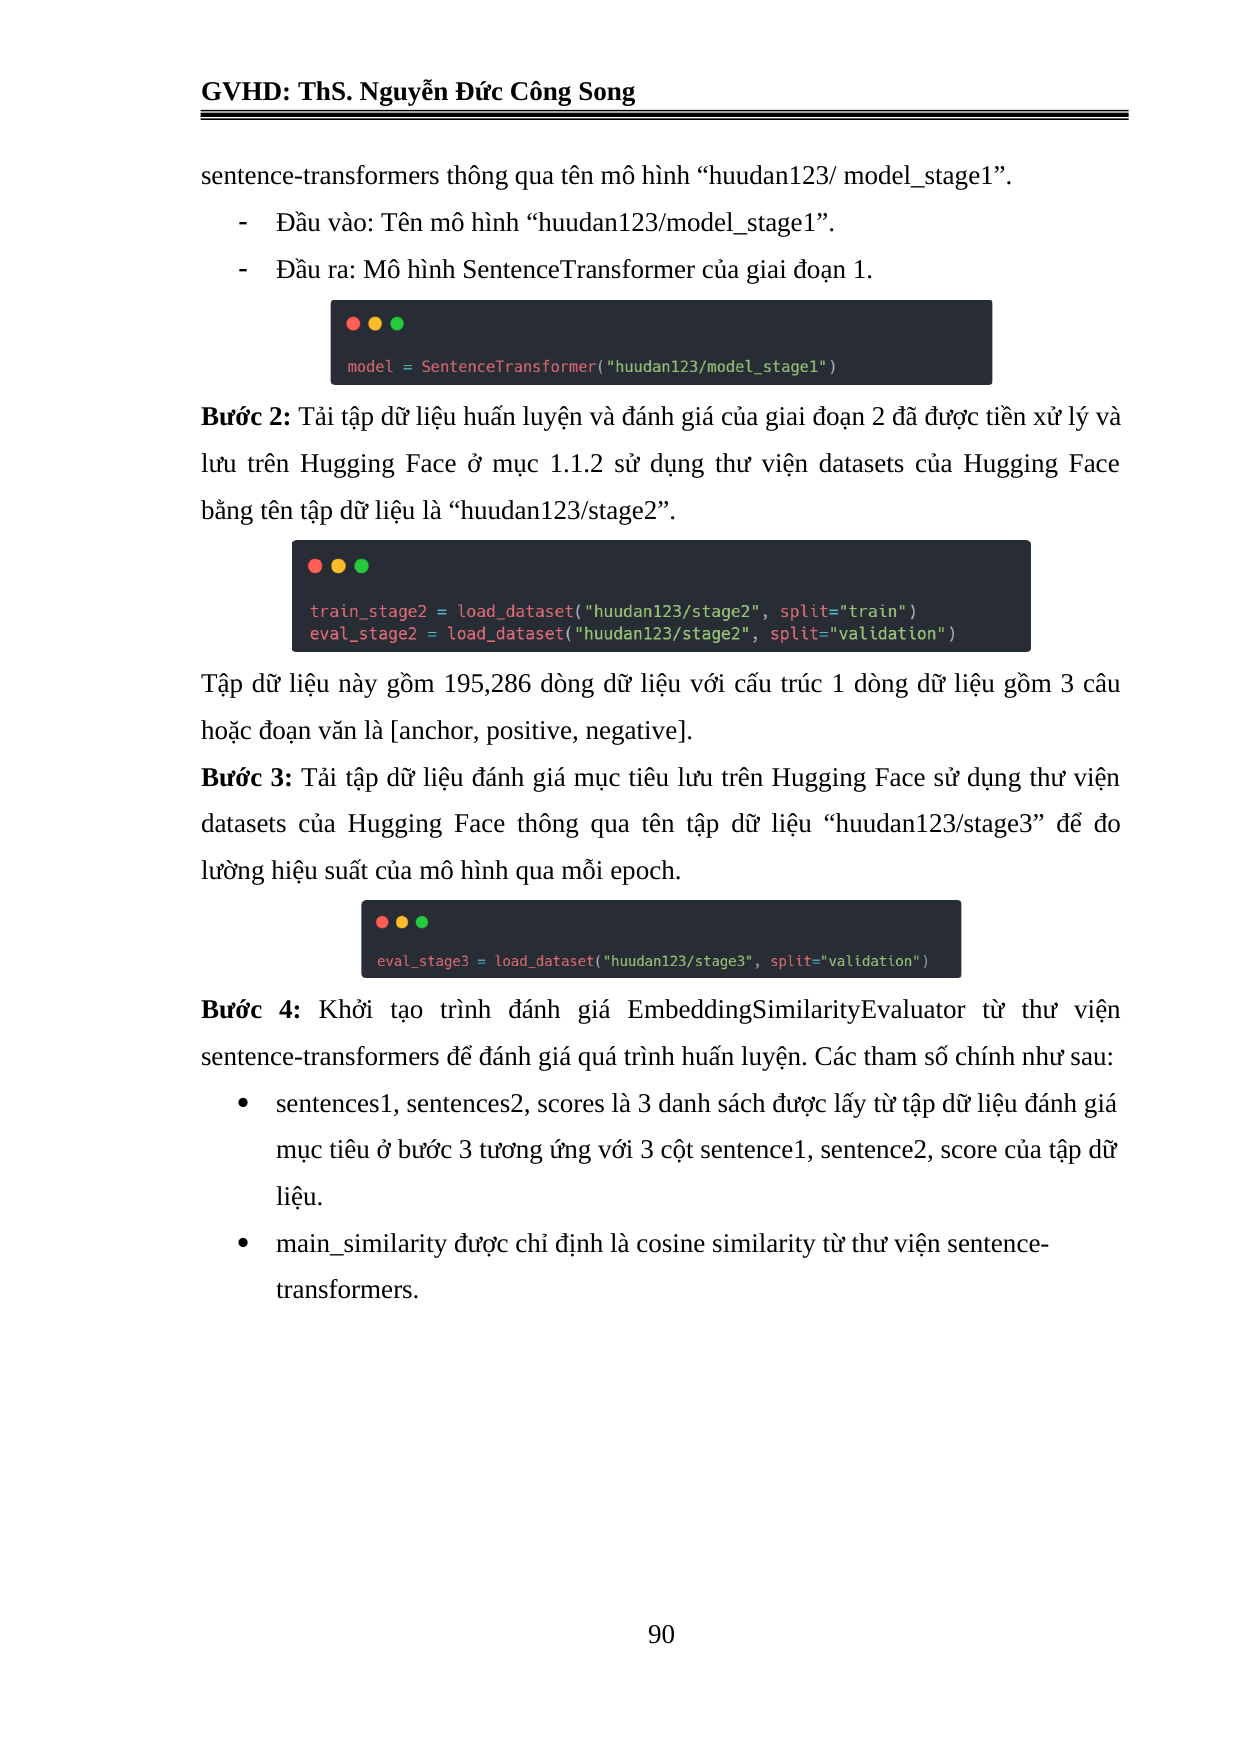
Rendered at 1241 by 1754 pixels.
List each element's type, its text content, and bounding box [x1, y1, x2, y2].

list Đầu vào: Tên mô hình “huudan123/model_stage1”. [238, 206, 1122, 237]
list Đầu ra: Mô hình SentenceTransformer của giai đoạn 1. [238, 253, 1122, 284]
picture [361, 900, 962, 978]
list main_similarity được chỉ định là cosine similarity từ thư viện sentence-transformers. [238, 1227, 1122, 1305]
text Bước 2: Tải tập dữ liệu huấn luyện và đánh giá của giai đoạn 2 đã được tiền xử lý và lưu trên Hugging Face ở mục 1.1.2 sử dụng thư viện datasets của Hugging Face bằng tên tập dữ liệu là “huudan123/stage2”. [201, 401, 1122, 525]
text Bước 3: Tải tập dữ liệu đánh giá mục tiêu lưu trên Hugging Face sử dụng thư viện datasets của Hugging Face thông qua tên tập dữ liệu “huudan123/stage3” để đo lường hiệu suất của mô hình qua mỗi epoch. [201, 761, 1122, 885]
list sentences1, sentences2, scores là 3 danh sách được lấy từ tập dữ liệu đánh giá mục tiêu ở bước 3 tương ứng với 3 cột sentence1, sentence2, score của tập dữ liệu. [238, 1087, 1122, 1211]
text Bước 4: Khởi tạo trình đánh giá EmbeddingSimilarityEvaluator từ thư viện sentence-transformers để đánh giá quá trình huấn luyện. Các tham số chính như sau: [201, 993, 1122, 1071]
picture [292, 540, 1031, 652]
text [201, 159, 1122, 191]
text Tập dữ liệu này gồm 195,286 dòng dữ liệu với cấu trúc 1 dòng dữ liệu gồm 3 câu hoặc đoạn văn là [anchor, positive, negative]. [201, 667, 1122, 745]
picture [330, 300, 993, 385]
